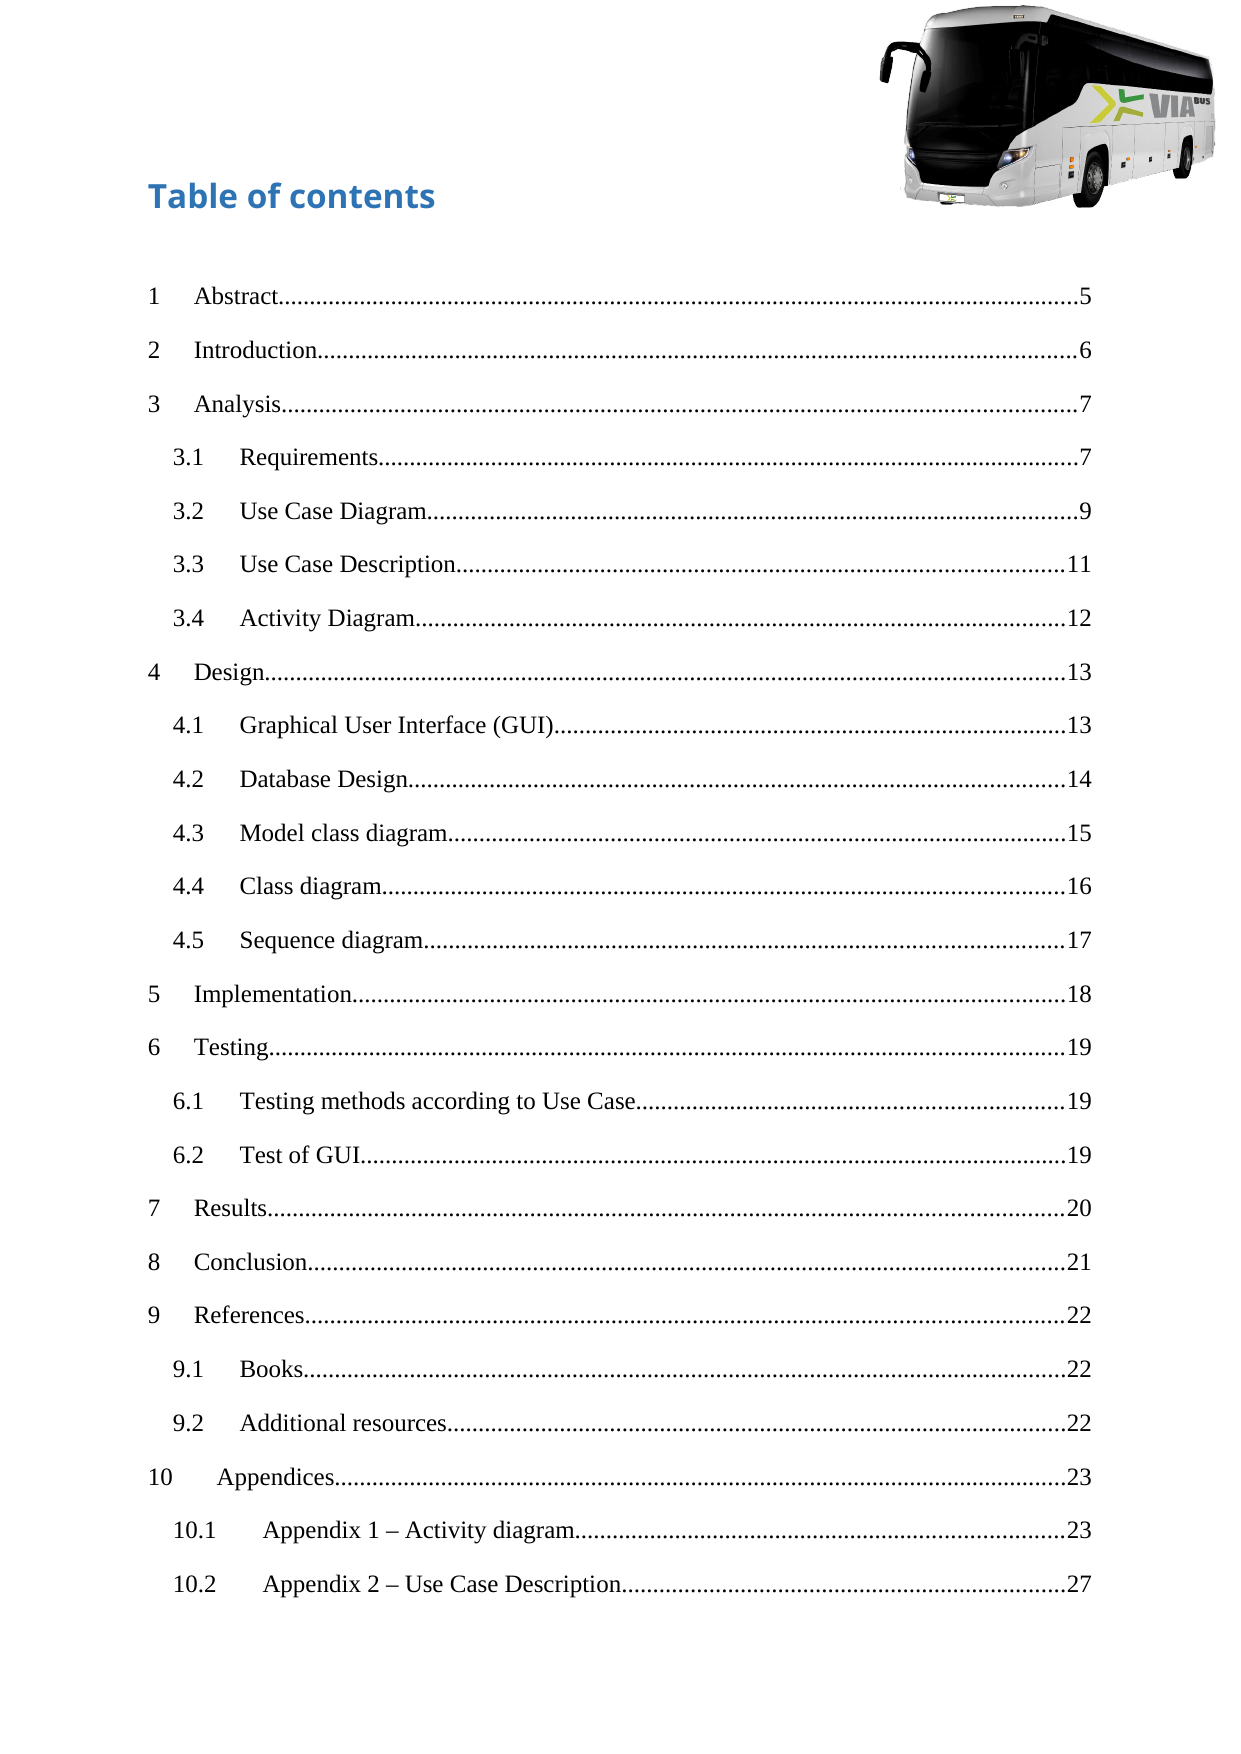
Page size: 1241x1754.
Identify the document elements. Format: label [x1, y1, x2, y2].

picture [874, 0, 1218, 213]
